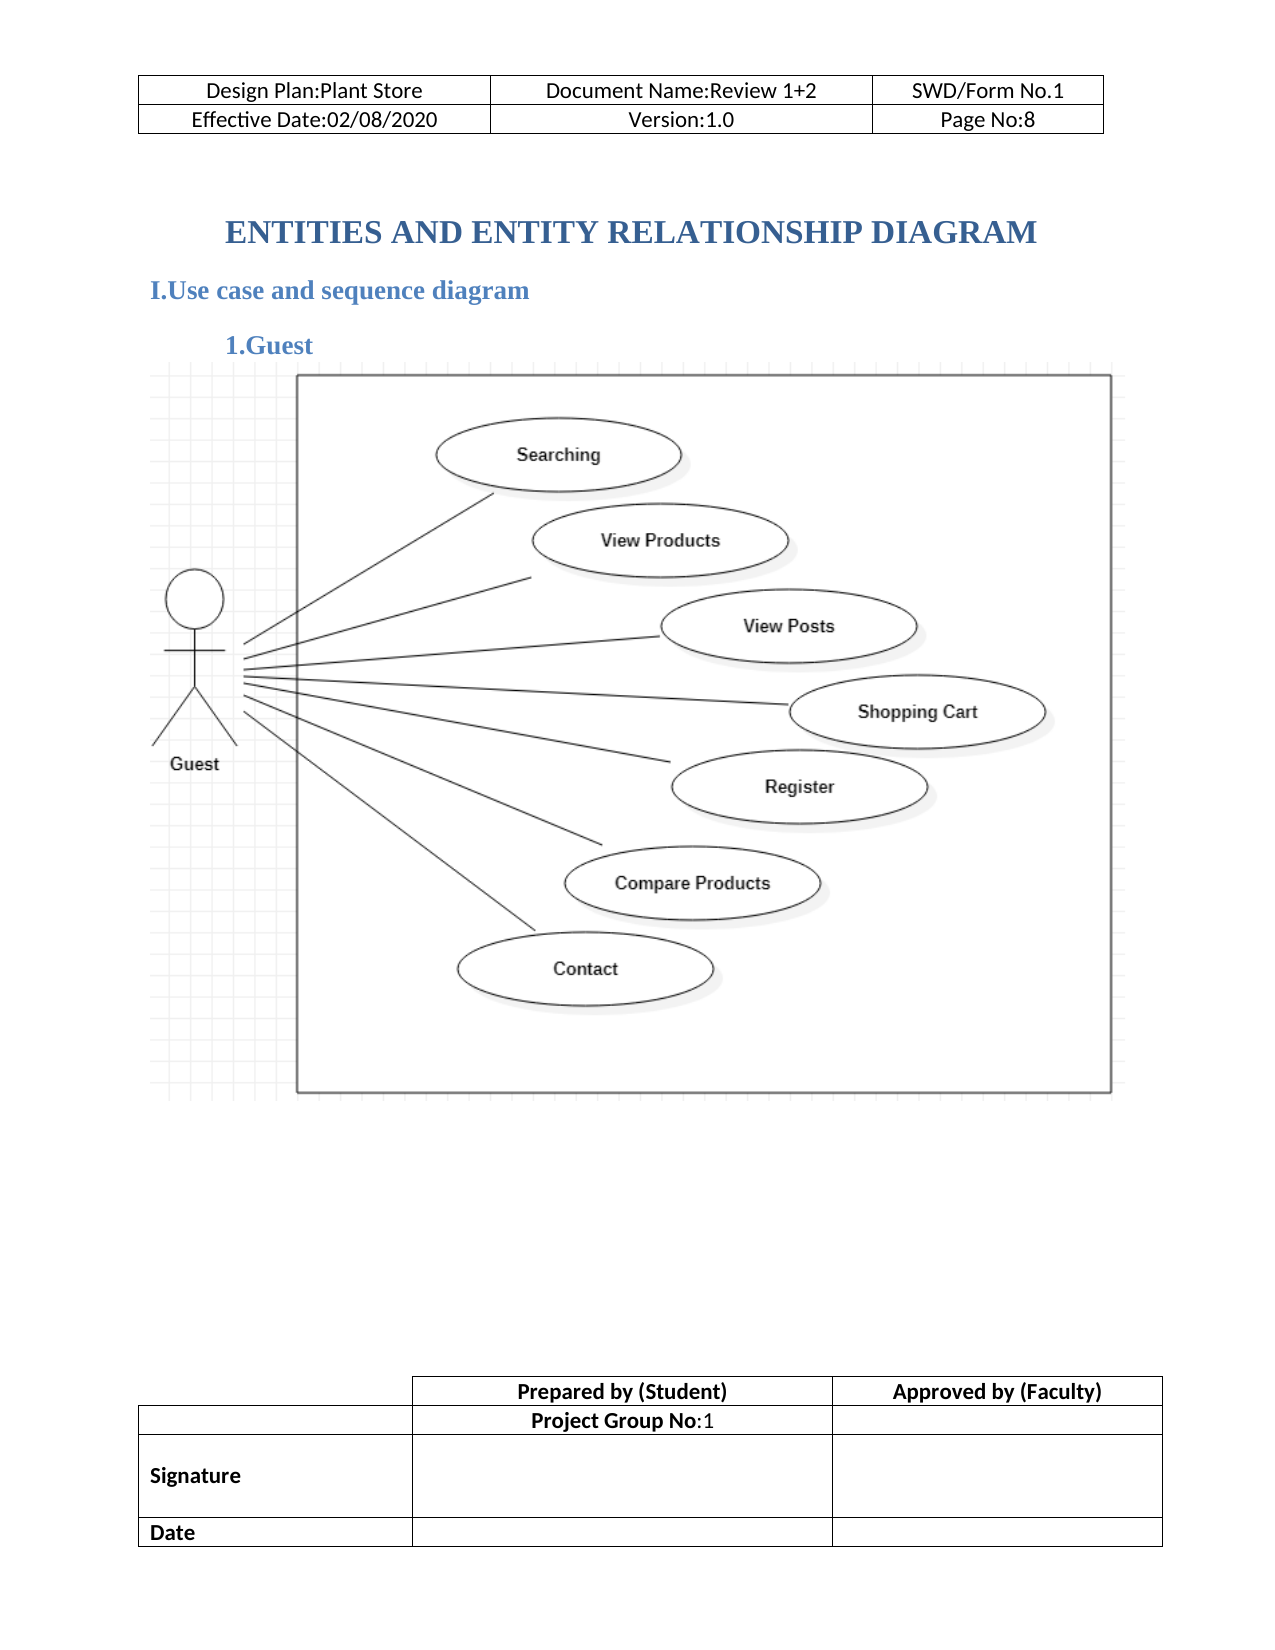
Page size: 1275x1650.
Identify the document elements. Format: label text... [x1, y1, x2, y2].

subtitle I.Use case and sequence diagram [150, 274, 1125, 306]
picture [150, 362, 1125, 1101]
subtitle 1.Guest [150, 329, 1125, 360]
subtitle ENTITIES AND ENTITY RELATIONSHIP DIAGRAM [150, 212, 1125, 251]
